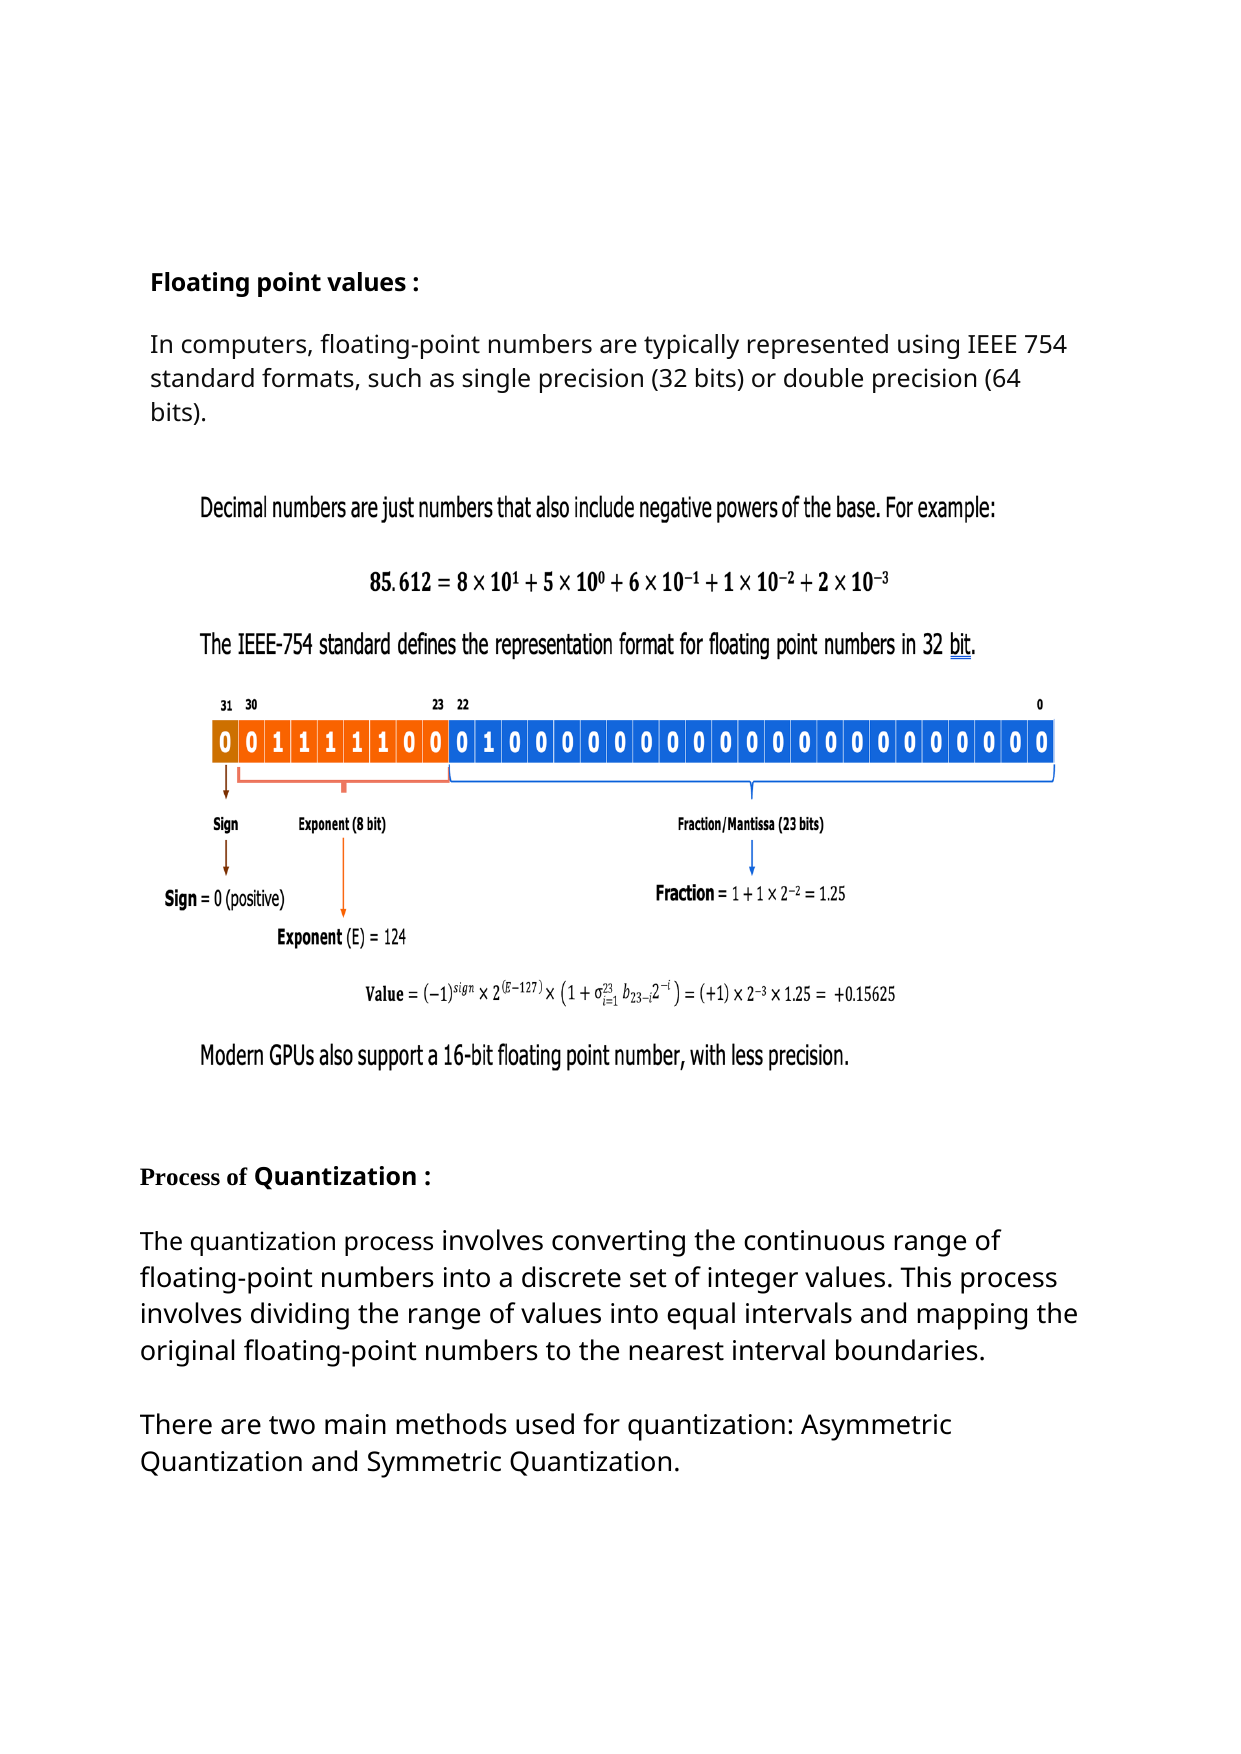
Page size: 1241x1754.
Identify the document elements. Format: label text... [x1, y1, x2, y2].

text There are two main methods used for quantization: Asymmetric Quantization and Symmetric Quantization. [139, 1406, 1103, 1479]
picture [150, 457, 1105, 1085]
text Process of Quantization : [139, 1158, 1103, 1192]
text In computers, floating-point numbers are typically represented using IEEE 754 standard formats, such as single precision (32 bits) or double precision (64 bits). [207, 327, 1079, 429]
text The quantization process involves converting the continuous range of floating-point numbers into a discrete set of integer values. This process involves dividing the range of values into equal intervals and mapping the original floating-point numbers to the nearest interval boundaries. [139, 1221, 1103, 1369]
text Floating point values : [150, 264, 1079, 298]
